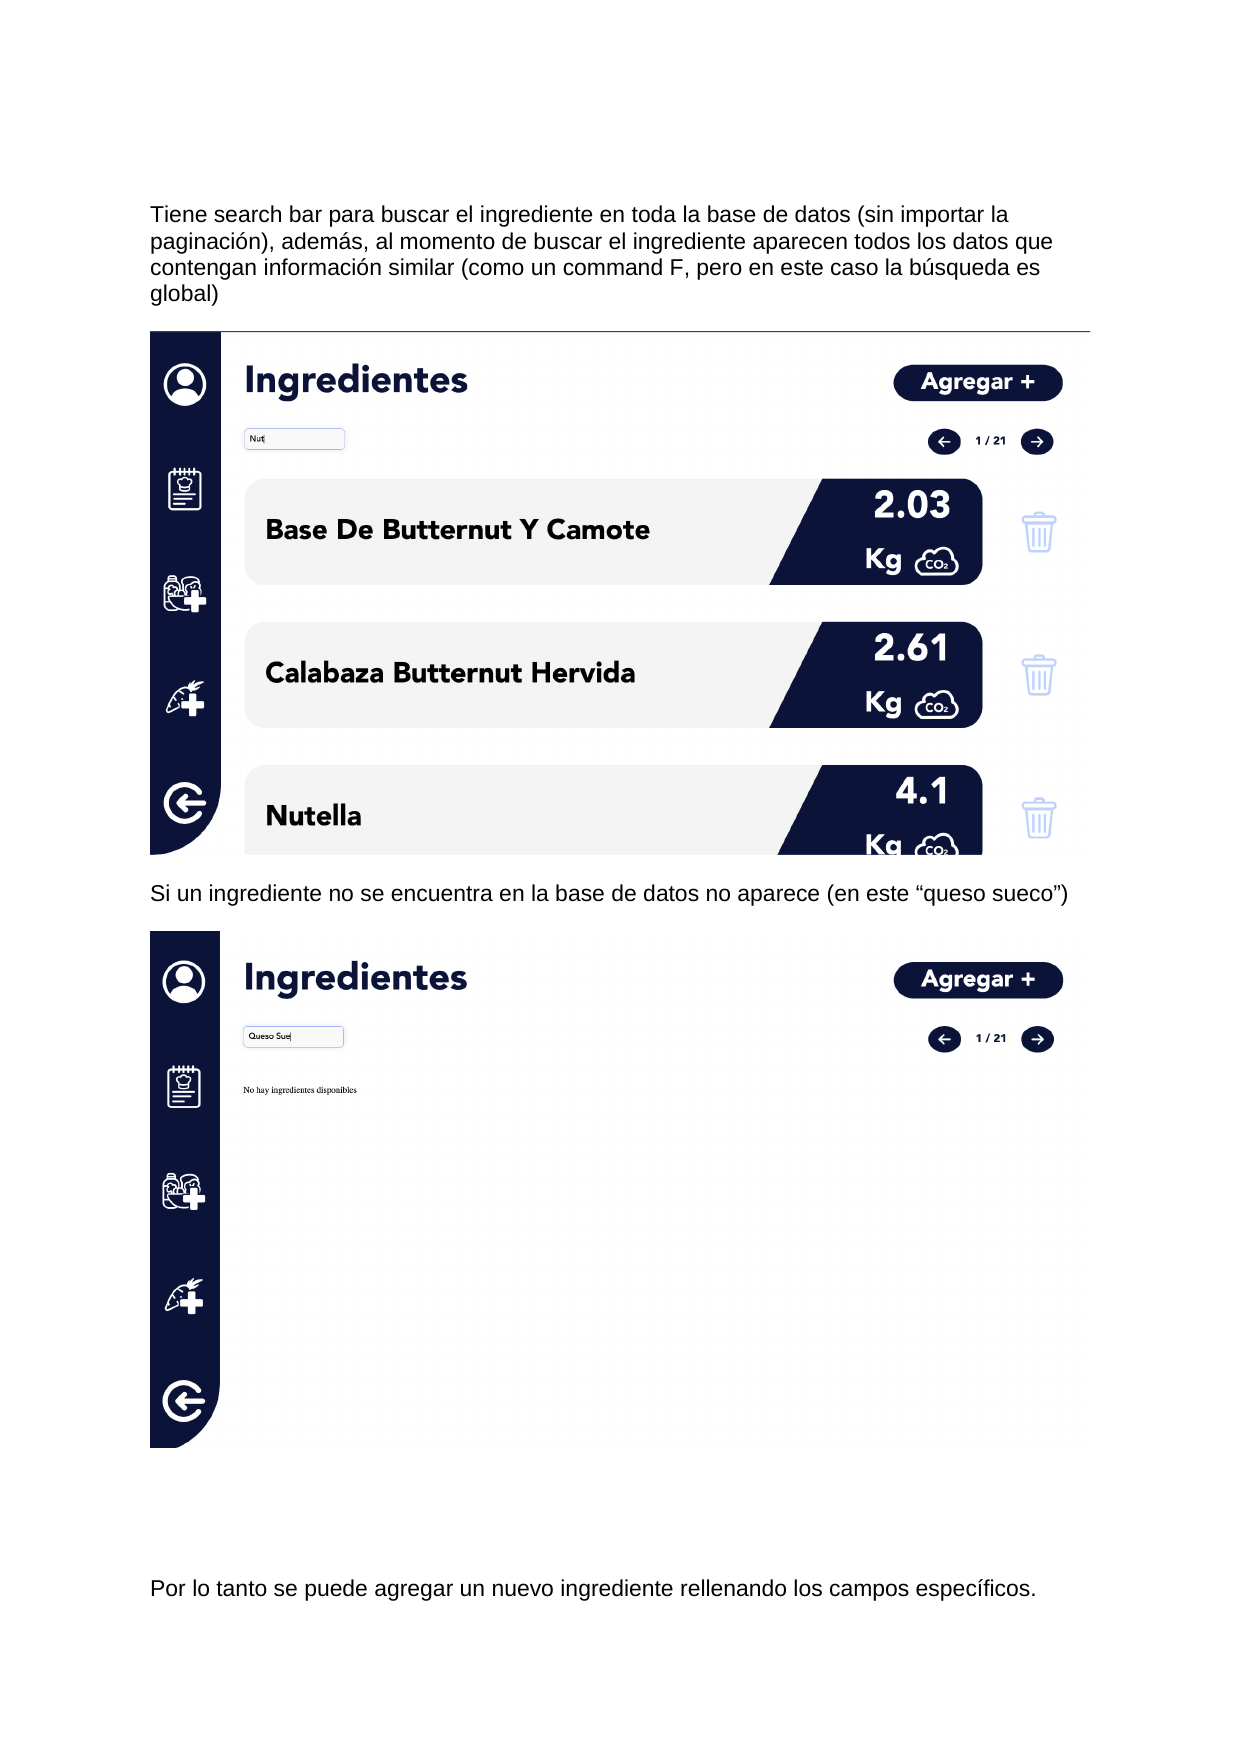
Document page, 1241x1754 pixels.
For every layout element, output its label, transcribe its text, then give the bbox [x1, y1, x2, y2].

picture [150, 331, 1091, 855]
text Por lo tanto se puede agregar un nuevo ingrediente rellenando los campos específicos. [150, 1575, 1090, 1602]
picture [150, 931, 1091, 1448]
text Tiene search bar para buscar el ingrediente en toda la base de datos (sin importar la paginación), además, al momento de buscar el ingrediente aparecen todos los datos que contengan información similar (como un command F, pero en este caso la búsqueda es global) [150, 201, 1090, 307]
text Si un ingrediente no se encuentra en la base de datos no aparece (en este “queso sueco”) [150, 880, 1090, 906]
